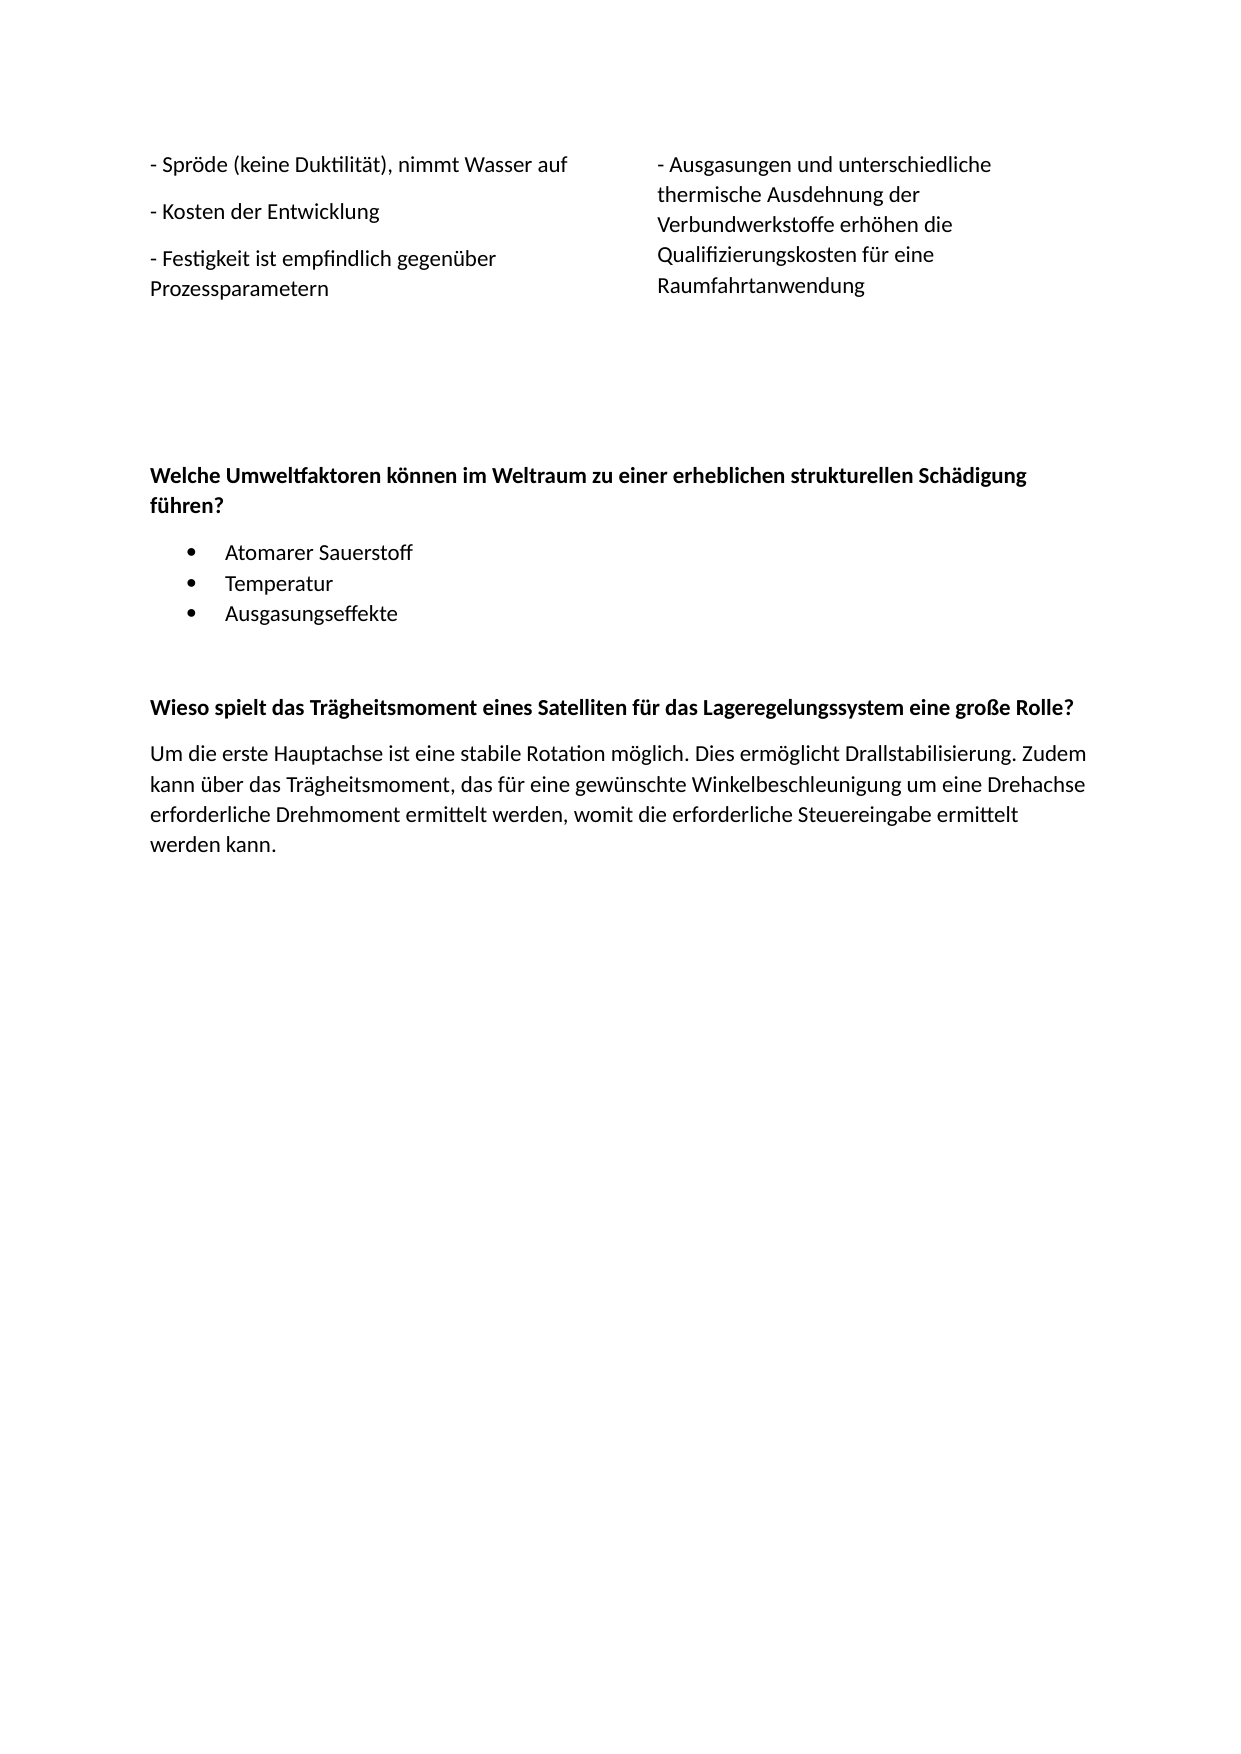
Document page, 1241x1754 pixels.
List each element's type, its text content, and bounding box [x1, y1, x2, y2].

text Wieso spielt das Trägheitsmoment eines Satelliten für das Lageregelungssystem eine große Rolle? [150, 693, 1090, 721]
list Ausgasungseffekte [187, 599, 1090, 627]
list Temperatur [187, 569, 1090, 597]
text - Ausgasungen und unterschiedliche thermische Ausdehnung der Verbundwerkstoffe erhöhen die Qualifizierungskosten für eine Raumfahrtanwendung [657, 150, 1090, 299]
text Um die erste Hauptachse ist eine stabile Rotation möglich. Dies ermöglicht Drallstabilisierung. Zudem kann über das Trägheitsmoment, das für eine gewünschte Winkelbeschleunigung um eine Drehachse erforderliche Drehmoment ermittelt werden, womit die erforderliche Steuereingabe ermittelt werden kann. [150, 739, 1090, 858]
text Welche Umweltfaktoren können im Weltraum zu einer erheblichen strukturellen Schädigung führen? [150, 461, 1090, 520]
text - Kosten der Entwicklung [150, 197, 583, 225]
text - Festigkeit ist empfindlich gegenüber Prozessparametern [150, 244, 583, 302]
text - Spröde (keine Duktilität), nimmt Wasser auf [150, 150, 583, 178]
list Atomarer Sauerstoff [187, 538, 1090, 567]
